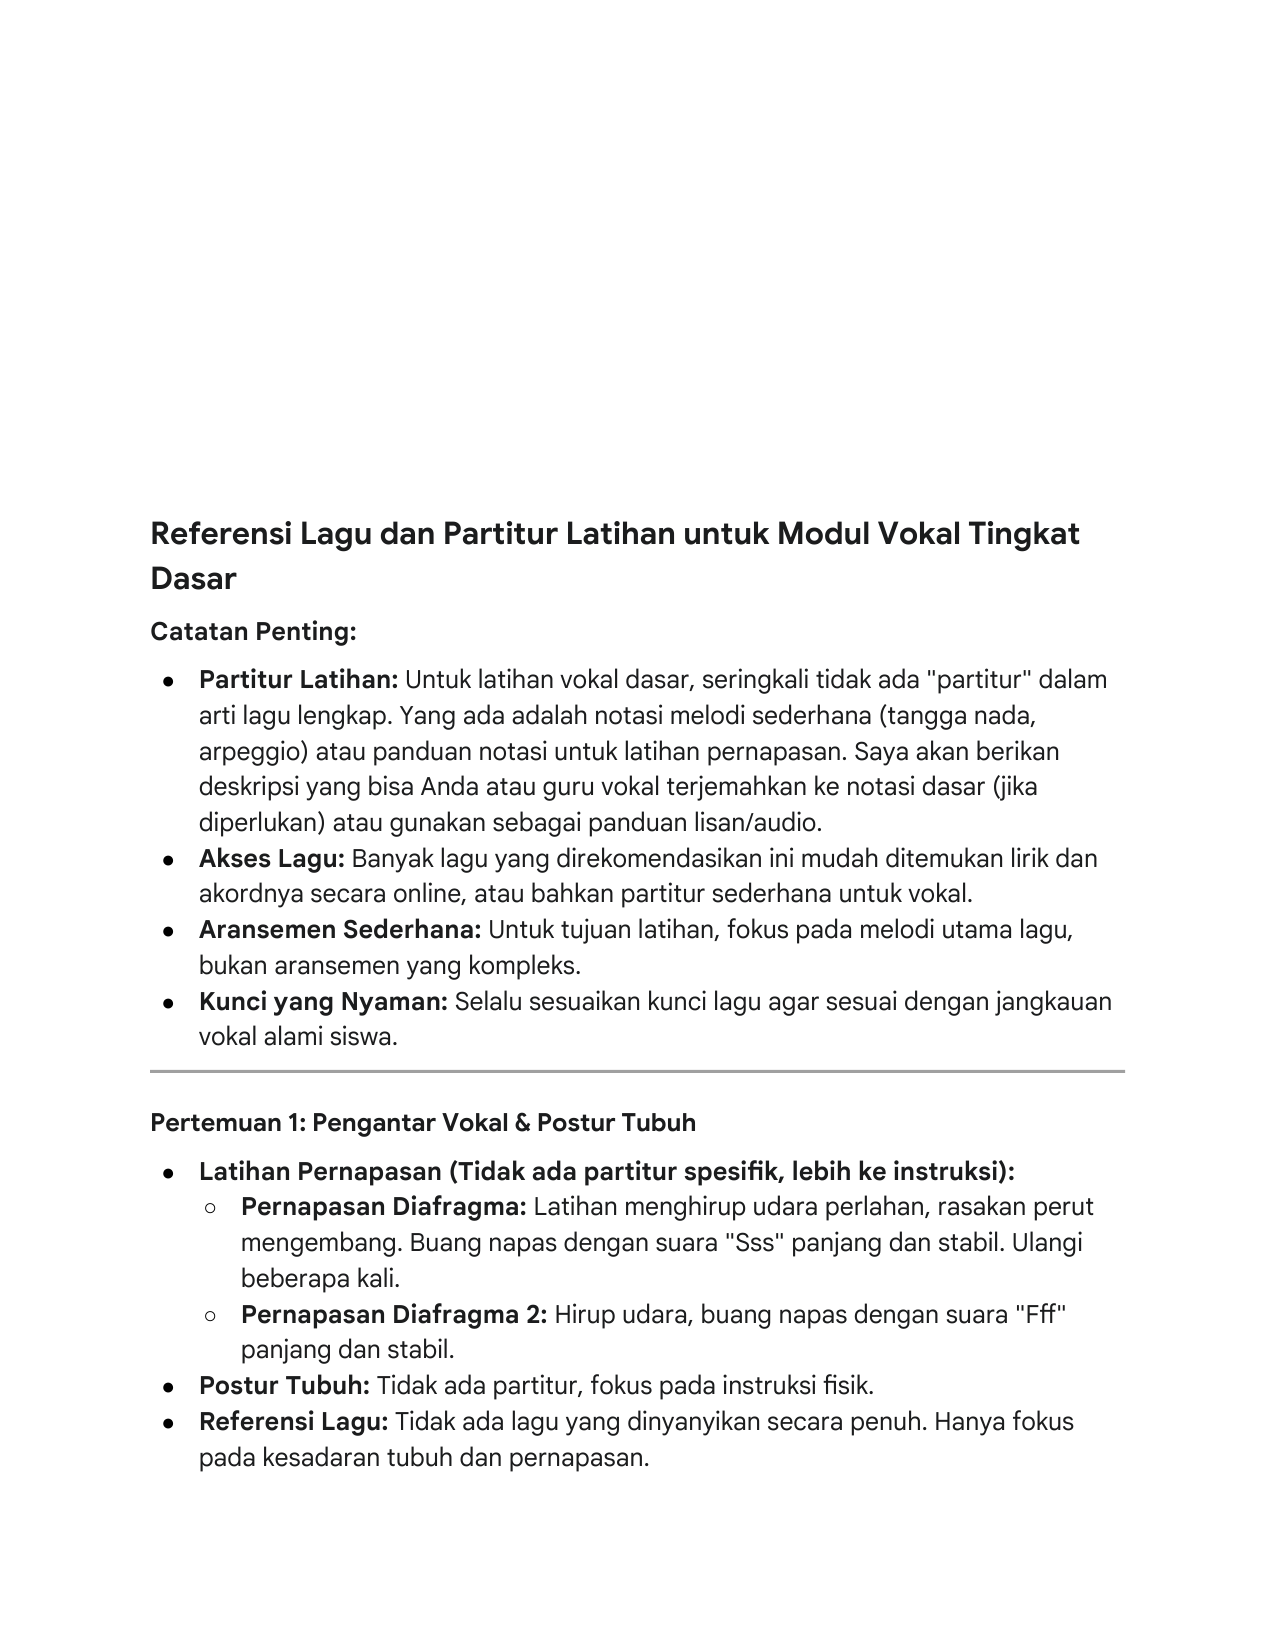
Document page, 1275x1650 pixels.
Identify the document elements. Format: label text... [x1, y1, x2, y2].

list Pernapasan Diafragma 2: Hirup udara, buang napas dengan suara "Fff" panjang dan stabil. [203, 1299, 1125, 1366]
list Aransemen Sederhana: Untuk tujuan latihan, fokus pada melodi utama lagu, bukan aransemen yang kompleks. [161, 914, 1125, 981]
subtitle Pertemuan 1: Pengantar Vokal & Postur Tubuh [150, 1073, 1125, 1139]
list Latihan Pernapasan (Tidak ada partitur spesifik, lebih ke instruksi): [161, 1156, 1125, 1187]
list Akses Lagu: Banyak lagu yang direkomendasikan ini mudah ditemukan lirik dan akordnya secara online, atau bahkan partitur sederhana untuk vokal. [161, 843, 1125, 910]
list Kunci yang Nyaman: Selalu sesuaikan kunci lagu agar sesuai dengan jangkauan vokal alami siswa. [161, 986, 1125, 1053]
list Partitur Latihan: Untuk latihan vokal dasar, seringkali tidak ada "partitur" dalam arti lagu lengkap. Yang ada adalah notasi melodi sederhana (tangga nada, arpeggio) atau panduan notasi untuk latihan pernapasan. Saya akan berikan deskripsi yang bisa Anda atau guru vokal terjemahkan ke notasi dasar (jika diperlukan) atau gunakan sebagai panduan lisan/audio. [161, 664, 1125, 838]
text Catatan Penting: [150, 616, 1125, 647]
subtitle Referensi Lagu dan Partitur Latihan untuk Modul Vokal Tingkat Dasar [150, 514, 1125, 598]
list Postur Tubuh: Tidak ada partitur, fokus pada instruksi fisik. [161, 1370, 1125, 1402]
list Pernapasan Diafragma: Latihan menghirup udara perlahan, rasakan perut mengembang. Buang napas dengan suara "Sss" panjang dan stabil. Ulangi beberapa kali. [203, 1192, 1125, 1294]
list Referensi Lagu: Tidak ada lagu yang dinyanyikan secara penuh. Hanya fokus pada kesadaran tubuh dan pernapasan. [161, 1406, 1125, 1473]
